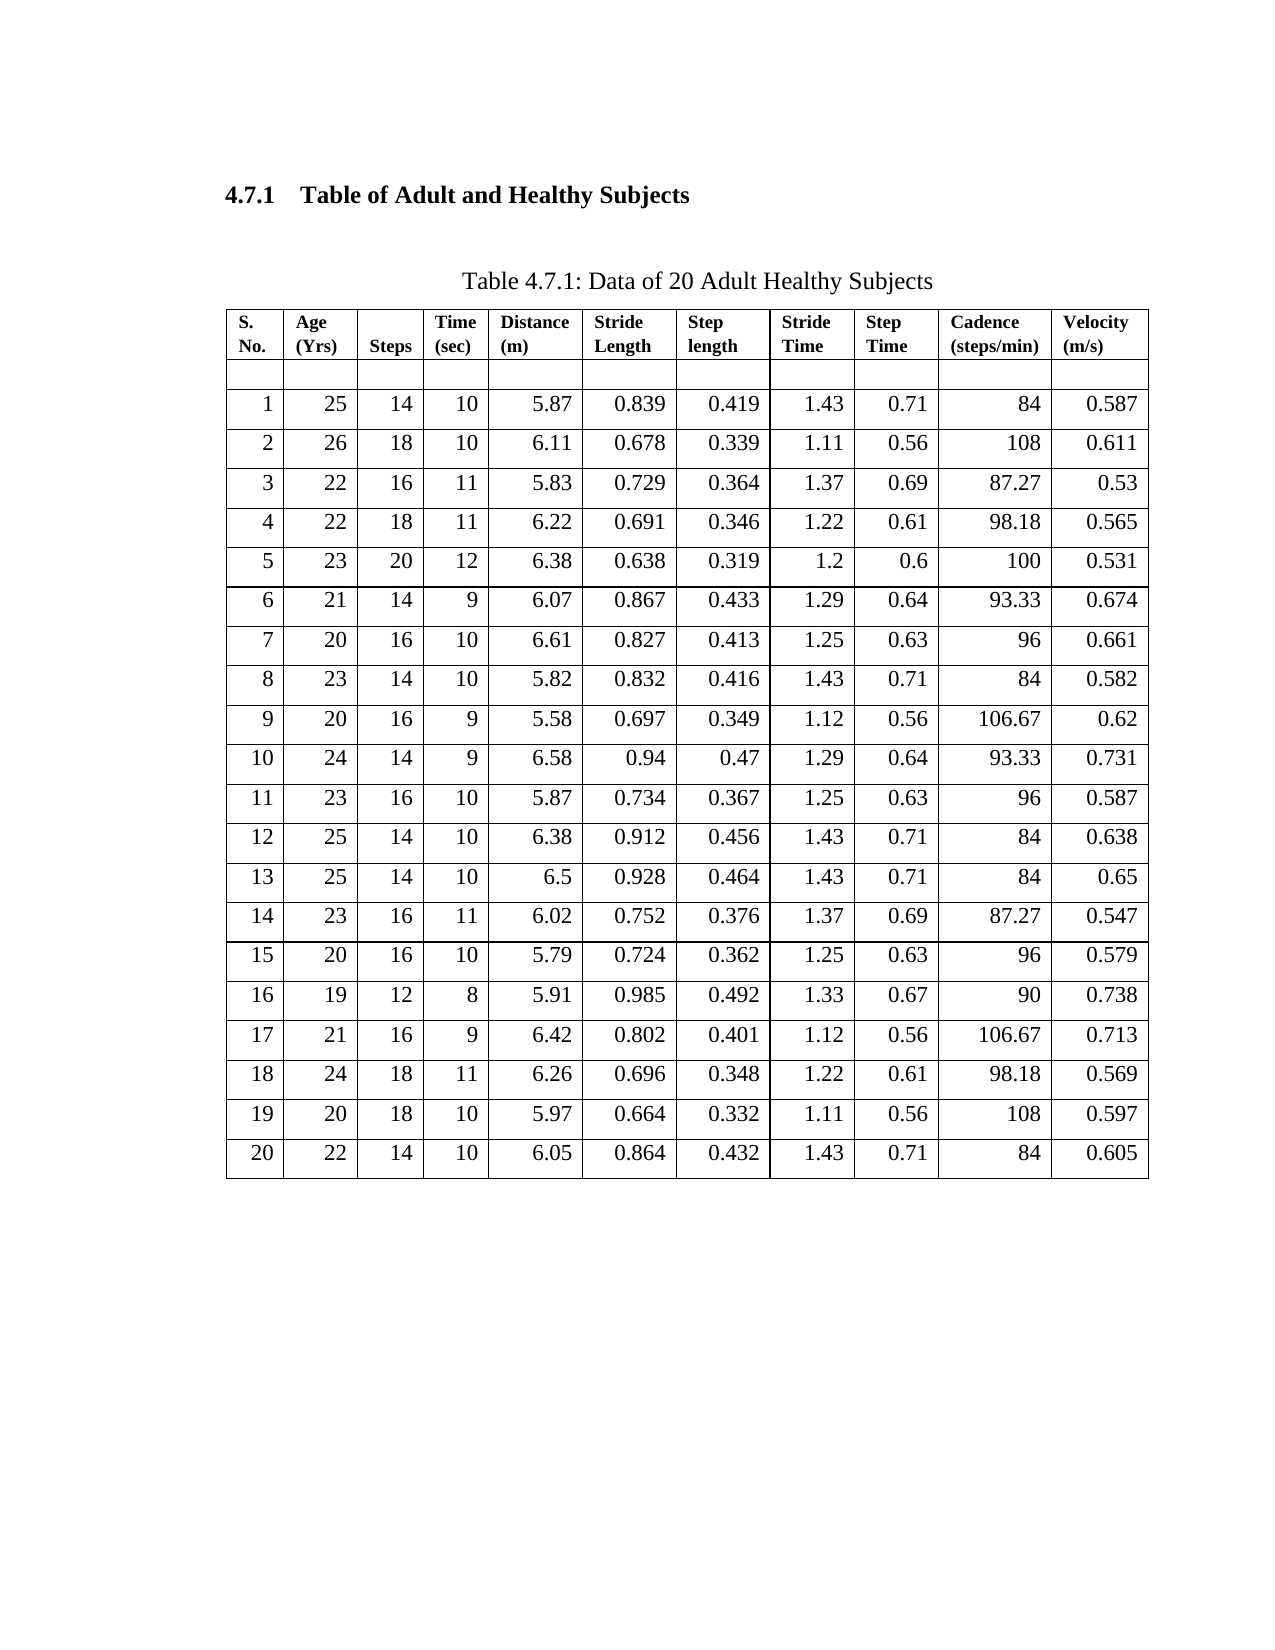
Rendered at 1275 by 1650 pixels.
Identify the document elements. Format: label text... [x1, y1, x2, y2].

table_cell [855, 360, 938, 389]
table_cell 0.547 [1052, 903, 1148, 941]
table_cell 96 [939, 943, 1051, 981]
table_cell [939, 360, 1051, 389]
table_cell 1.25 [771, 943, 854, 981]
table_header Cadence (steps/min) [939, 310, 1051, 359]
table_cell 0.63 [855, 943, 938, 981]
table_cell 18 [358, 1100, 423, 1139]
table_cell 96 [939, 785, 1051, 823]
table_header Step length [677, 310, 769, 359]
table_cell 0.332 [677, 1100, 769, 1139]
table_cell 5.83 [489, 469, 582, 507]
table_cell 98.18 [939, 1061, 1051, 1099]
table_cell 11 [424, 1061, 488, 1099]
table_cell 0.339 [677, 430, 769, 468]
table_cell 84 [939, 666, 1051, 705]
table_cell 6.02 [489, 903, 582, 941]
table_cell 21 [284, 588, 357, 626]
table_cell 1.25 [771, 627, 854, 665]
table_cell 0.53 [1052, 469, 1148, 507]
table_cell 25 [284, 864, 357, 902]
table_cell 0.65 [1052, 864, 1148, 902]
table_cell 0.71 [855, 1140, 938, 1178]
table_cell 1.22 [771, 1061, 854, 1099]
table_cell 14 [227, 903, 283, 941]
table_cell 15 [227, 943, 283, 981]
table_cell 1.2 [771, 548, 854, 586]
table_cell 0.867 [583, 588, 676, 626]
table_cell 18 [358, 430, 423, 468]
table_cell 23 [284, 785, 357, 823]
table_cell 0.71 [855, 864, 938, 902]
table_cell 0.605 [1052, 1140, 1148, 1178]
table_cell 100 [939, 548, 1051, 586]
table_header Distance (m) [489, 310, 582, 359]
table_cell 6.26 [489, 1061, 582, 1099]
table_cell [227, 360, 283, 389]
table_cell 6 [227, 588, 283, 626]
table_cell 0.61 [855, 1061, 938, 1099]
table_cell 0.802 [583, 1021, 676, 1060]
table_cell 14 [358, 588, 423, 626]
table_cell 12 [227, 824, 283, 863]
table_cell 0.569 [1052, 1061, 1148, 1099]
table_cell 10 [424, 627, 488, 665]
table_cell 5.91 [489, 982, 582, 1020]
table_cell 0.63 [855, 627, 938, 665]
table_cell 10 [424, 785, 488, 823]
table_cell 16 [358, 469, 423, 507]
table_cell 0.69 [855, 469, 938, 507]
table_cell 0.6 [855, 548, 938, 586]
table_cell 0.71 [855, 824, 938, 863]
table_cell 0.63 [855, 785, 938, 823]
table_cell 1.12 [771, 706, 854, 744]
table_cell 9 [424, 1021, 488, 1060]
table_cell 23 [284, 548, 357, 586]
table_cell 1.29 [771, 588, 854, 626]
table_cell 0.71 [855, 390, 938, 429]
table_cell 16 [358, 903, 423, 941]
table_cell 1.43 [771, 1140, 854, 1178]
table_cell 22 [284, 509, 357, 547]
table_cell 12 [424, 548, 488, 586]
table_cell 2 [227, 430, 283, 468]
table_cell 0.752 [583, 903, 676, 941]
subtitle Table of Adult and Healthy Subjects [225, 180, 1181, 209]
table_cell 0.56 [855, 1100, 938, 1139]
table_header S. No. [227, 310, 283, 359]
table_cell 0.71 [855, 666, 938, 705]
table_cell 0.416 [677, 666, 769, 705]
table_cell 0.433 [677, 588, 769, 626]
table_cell [1052, 360, 1148, 389]
table_cell 10 [424, 824, 488, 863]
table_cell 0.678 [583, 430, 676, 468]
table_cell 0.432 [677, 1140, 769, 1178]
table_cell 22 [284, 1140, 357, 1178]
table_header Time (sec) [424, 310, 488, 359]
table_cell 13 [227, 864, 283, 902]
table_cell 0.464 [677, 864, 769, 902]
table_cell 9 [227, 706, 283, 744]
table_cell [424, 360, 488, 389]
table_cell 20 [358, 548, 423, 586]
table_cell 1.43 [771, 390, 854, 429]
table_cell 16 [358, 785, 423, 823]
table_cell 1.29 [771, 745, 854, 783]
table_cell 0.413 [677, 627, 769, 665]
table_cell 3 [227, 469, 283, 507]
table_cell 108 [939, 1100, 1051, 1139]
table_cell 1.43 [771, 864, 854, 902]
table_cell 24 [284, 1061, 357, 1099]
table_cell 1.33 [771, 982, 854, 1020]
table_cell 0.62 [1052, 706, 1148, 744]
table_cell 0.731 [1052, 745, 1148, 783]
table_cell 11 [424, 509, 488, 547]
table_cell 0.401 [677, 1021, 769, 1060]
table_cell 6.42 [489, 1021, 582, 1060]
table_header Step Time [855, 310, 938, 359]
table_cell 6.11 [489, 430, 582, 468]
table_cell 0.696 [583, 1061, 676, 1099]
table_cell 1.37 [771, 903, 854, 941]
table_cell 19 [227, 1100, 283, 1139]
table_cell 16 [358, 943, 423, 981]
table_cell 18 [358, 509, 423, 547]
table_cell 9 [424, 706, 488, 744]
table_cell 106.67 [939, 1021, 1051, 1060]
table_cell 0.713 [1052, 1021, 1148, 1060]
table_cell 20 [284, 1100, 357, 1139]
table_cell 0.587 [1052, 390, 1148, 429]
table_cell 0.912 [583, 824, 676, 863]
table_cell 26 [284, 430, 357, 468]
table_cell 1.11 [771, 430, 854, 468]
table_cell 0.492 [677, 982, 769, 1020]
table_cell 14 [358, 390, 423, 429]
table_cell 0.611 [1052, 430, 1148, 468]
table_cell 87.27 [939, 469, 1051, 507]
table_cell 0.364 [677, 469, 769, 507]
table_cell 90 [939, 982, 1051, 1020]
table_cell 0.376 [677, 903, 769, 941]
table_cell 20 [284, 627, 357, 665]
table_cell 23 [284, 903, 357, 941]
table_cell 0.64 [855, 745, 938, 783]
table_cell 7 [227, 627, 283, 665]
table_cell 1.43 [771, 824, 854, 863]
table_cell 8 [227, 666, 283, 705]
table_cell 25 [284, 390, 357, 429]
table_cell 6.5 [489, 864, 582, 902]
table_cell 0.664 [583, 1100, 676, 1139]
table_cell [771, 360, 854, 389]
table_cell 10 [424, 666, 488, 705]
table_cell 1.11 [771, 1100, 854, 1139]
table_cell 22 [284, 469, 357, 507]
table_cell 0.94 [583, 745, 676, 783]
table_cell 10 [424, 943, 488, 981]
table_cell 5.58 [489, 706, 582, 744]
table_cell 1.43 [771, 666, 854, 705]
table_cell 0.738 [1052, 982, 1148, 1020]
table_cell 93.33 [939, 588, 1051, 626]
table_cell 5.87 [489, 390, 582, 429]
table_cell 93.33 [939, 745, 1051, 783]
table_cell 0.349 [677, 706, 769, 744]
table_header Velocity (m/s) [1052, 310, 1148, 359]
table_header Stride Length [583, 310, 676, 359]
table_cell 10 [227, 745, 283, 783]
table_cell 5.82 [489, 666, 582, 705]
table_cell 23 [284, 666, 357, 705]
table_cell 6.07 [489, 588, 582, 626]
table_cell 6.38 [489, 824, 582, 863]
table_header Steps [358, 310, 423, 359]
table_cell 0.362 [677, 943, 769, 981]
table_cell 0.638 [583, 548, 676, 586]
table_cell 9 [424, 745, 488, 783]
table_cell 8 [424, 982, 488, 1020]
table_cell 0.47 [677, 745, 769, 783]
table_cell 12 [358, 982, 423, 1020]
table_cell 0.69 [855, 903, 938, 941]
table_cell 1.25 [771, 785, 854, 823]
table_cell 0.674 [1052, 588, 1148, 626]
table_cell 0.691 [583, 509, 676, 547]
table_cell 0.661 [1052, 627, 1148, 665]
table_cell 0.729 [583, 469, 676, 507]
table_cell 14 [358, 666, 423, 705]
table_cell 16 [358, 1021, 423, 1060]
table_cell 25 [284, 824, 357, 863]
table_cell 98.18 [939, 509, 1051, 547]
table_cell 10 [424, 430, 488, 468]
table_cell 14 [358, 824, 423, 863]
table_cell 108 [939, 430, 1051, 468]
table_cell 20 [284, 706, 357, 744]
table_cell 24 [284, 745, 357, 783]
table_cell 0.56 [855, 1021, 938, 1060]
table_cell 0.61 [855, 509, 938, 547]
table_cell 84 [939, 390, 1051, 429]
table_cell 21 [284, 1021, 357, 1060]
table_cell 6.61 [489, 627, 582, 665]
table_cell [358, 360, 423, 389]
table_cell 0.597 [1052, 1100, 1148, 1139]
table_cell 0.839 [583, 390, 676, 429]
table_cell 0.56 [855, 706, 938, 744]
table_cell 84 [939, 824, 1051, 863]
table_cell 0.367 [677, 785, 769, 823]
table_cell 16 [227, 982, 283, 1020]
table_cell 19 [284, 982, 357, 1020]
table_cell 0.832 [583, 666, 676, 705]
table_cell 6.38 [489, 548, 582, 586]
table_cell 0.419 [677, 390, 769, 429]
table_cell 6.05 [489, 1140, 582, 1178]
table_cell 1 [227, 390, 283, 429]
table_cell 1.12 [771, 1021, 854, 1060]
table_cell 0.346 [677, 509, 769, 547]
table_cell [677, 360, 769, 389]
table_cell 14 [358, 1140, 423, 1178]
table_cell 96 [939, 627, 1051, 665]
table_cell 0.864 [583, 1140, 676, 1178]
table_cell 4 [227, 509, 283, 547]
table_header Age (Yrs) [284, 310, 357, 359]
table_cell 0.582 [1052, 666, 1148, 705]
table_cell 11 [227, 785, 283, 823]
table_cell 14 [358, 864, 423, 902]
table_cell 5 [227, 548, 283, 586]
table_cell [583, 360, 676, 389]
table_cell 14 [358, 745, 423, 783]
table_cell 1.22 [771, 509, 854, 547]
table_cell 11 [424, 903, 488, 941]
table_cell 6.22 [489, 509, 582, 547]
table_cell 0.587 [1052, 785, 1148, 823]
table_cell 16 [358, 706, 423, 744]
table_cell 0.64 [855, 588, 938, 626]
table_cell 5.97 [489, 1100, 582, 1139]
table_cell 16 [358, 627, 423, 665]
table_cell 0.67 [855, 982, 938, 1020]
table_cell 0.531 [1052, 548, 1148, 586]
table_cell 0.565 [1052, 509, 1148, 547]
table_cell 10 [424, 1100, 488, 1139]
table_cell 0.734 [583, 785, 676, 823]
table_cell 20 [227, 1140, 283, 1178]
table_cell 10 [424, 1140, 488, 1178]
table_cell 17 [227, 1021, 283, 1060]
table_cell 0.319 [677, 548, 769, 586]
table_cell 0.928 [583, 864, 676, 902]
table_cell 11 [424, 469, 488, 507]
table_cell [284, 360, 357, 389]
table_cell 5.87 [489, 785, 582, 823]
table_header Stride Time [771, 310, 854, 359]
table_cell 1.37 [771, 469, 854, 507]
table_cell 84 [939, 1140, 1051, 1178]
table_cell 106.67 [939, 706, 1051, 744]
table_cell 0.456 [677, 824, 769, 863]
table_cell 84 [939, 864, 1051, 902]
table_cell 9 [424, 588, 488, 626]
table_cell 6.58 [489, 745, 582, 783]
table_cell 0.827 [583, 627, 676, 665]
table_cell 0.638 [1052, 824, 1148, 863]
table_cell 0.56 [855, 430, 938, 468]
table_cell 5.79 [489, 943, 582, 981]
table_cell [489, 360, 582, 389]
table_cell 0.724 [583, 943, 676, 981]
table_cell 0.697 [583, 706, 676, 744]
table_cell 20 [284, 943, 357, 981]
table_cell 0.348 [677, 1061, 769, 1099]
table_cell 18 [358, 1061, 423, 1099]
table_cell 18 [227, 1061, 283, 1099]
table_cell 10 [424, 390, 488, 429]
table_cell 87.27 [939, 903, 1051, 941]
table_cell 0.579 [1052, 943, 1148, 981]
table_cell 10 [424, 864, 488, 902]
text Table 4.7.1: Data of 20 Adult Healthy Subjects [298, 266, 1097, 294]
table_cell 0.985 [583, 982, 676, 1020]
